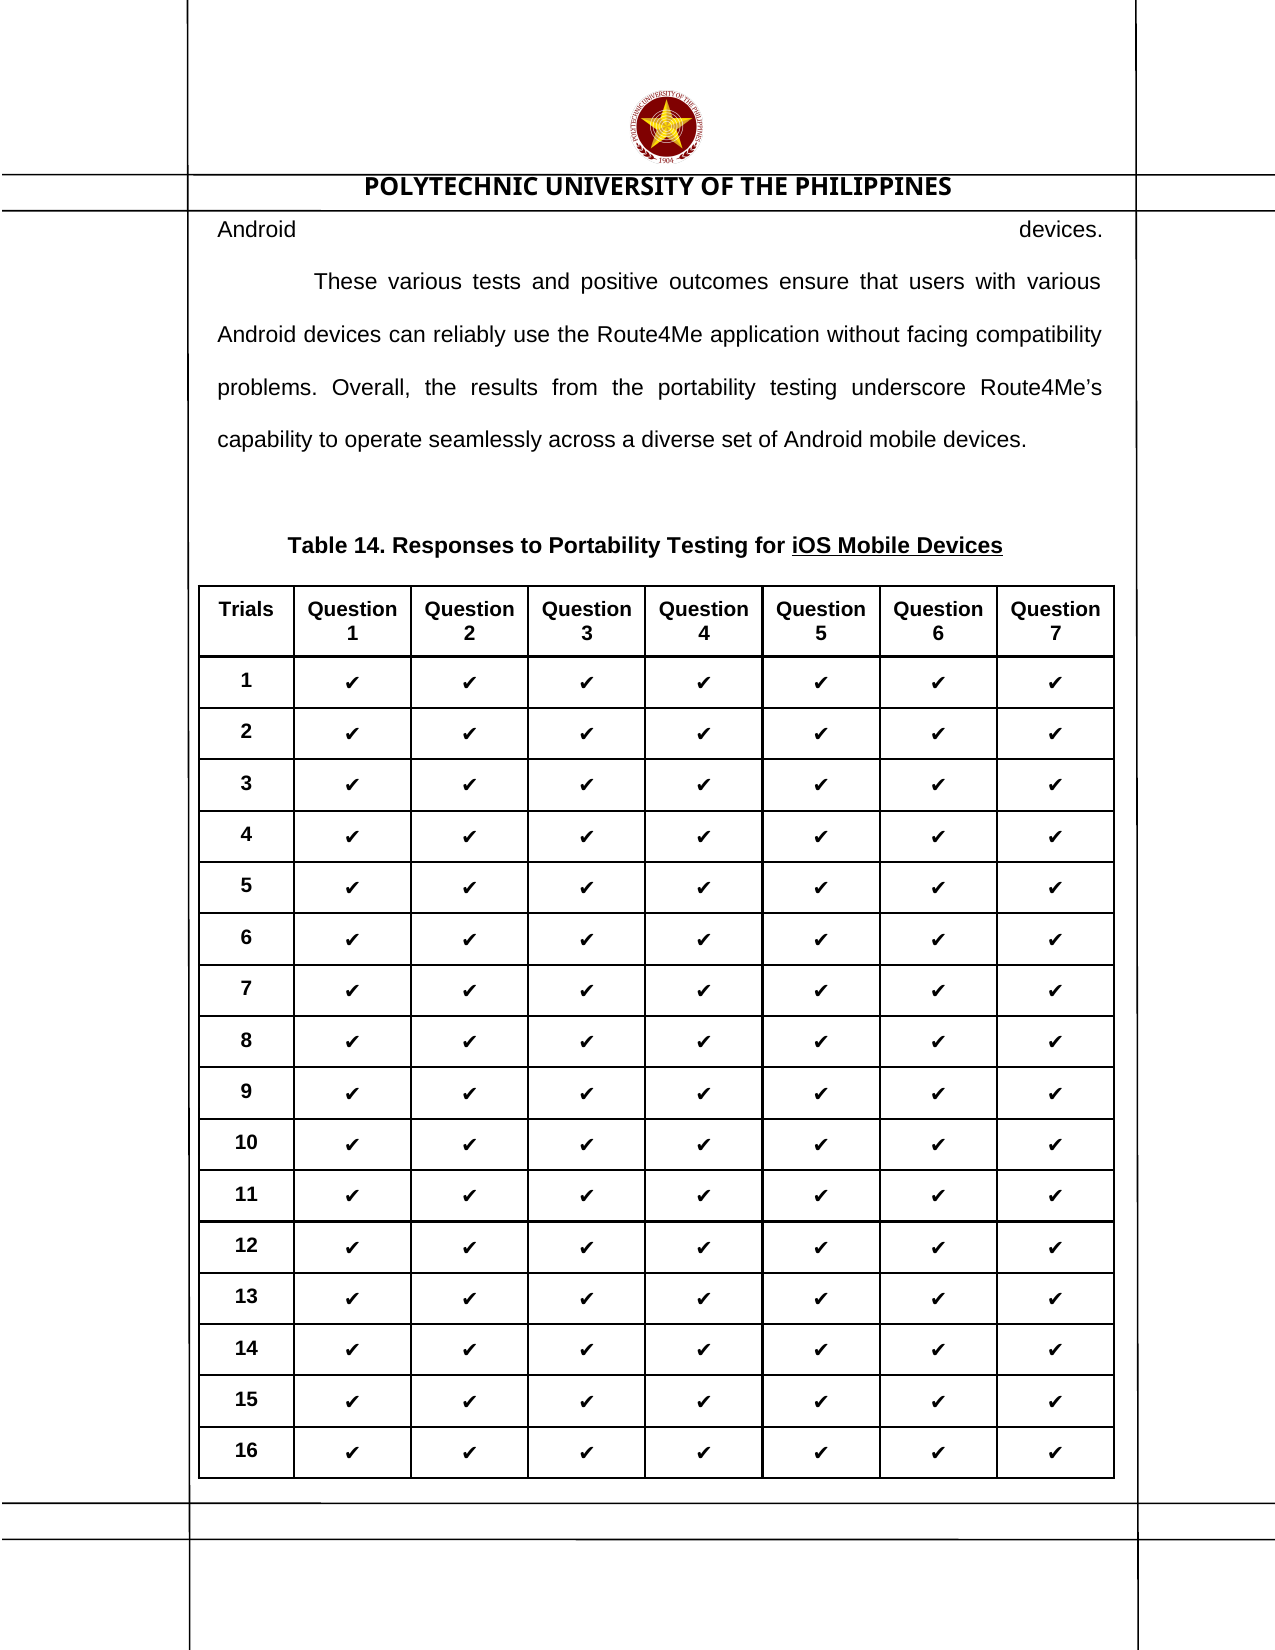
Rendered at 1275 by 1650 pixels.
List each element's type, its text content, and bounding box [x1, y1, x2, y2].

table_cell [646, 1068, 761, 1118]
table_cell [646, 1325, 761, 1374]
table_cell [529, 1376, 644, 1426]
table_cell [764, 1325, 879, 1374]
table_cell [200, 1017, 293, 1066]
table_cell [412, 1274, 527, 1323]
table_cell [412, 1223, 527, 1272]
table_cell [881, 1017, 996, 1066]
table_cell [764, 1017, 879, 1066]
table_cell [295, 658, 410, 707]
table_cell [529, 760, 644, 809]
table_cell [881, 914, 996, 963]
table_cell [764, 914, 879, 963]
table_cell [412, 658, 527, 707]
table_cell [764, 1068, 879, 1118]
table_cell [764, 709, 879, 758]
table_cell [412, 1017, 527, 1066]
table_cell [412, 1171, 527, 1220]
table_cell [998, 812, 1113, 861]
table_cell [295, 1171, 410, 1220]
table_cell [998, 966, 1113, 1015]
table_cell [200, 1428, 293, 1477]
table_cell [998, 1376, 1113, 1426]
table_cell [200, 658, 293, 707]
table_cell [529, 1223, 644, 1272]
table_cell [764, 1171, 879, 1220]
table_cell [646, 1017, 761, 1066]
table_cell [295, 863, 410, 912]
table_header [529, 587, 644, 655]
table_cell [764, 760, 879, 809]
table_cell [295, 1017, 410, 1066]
picture [629, 90, 703, 164]
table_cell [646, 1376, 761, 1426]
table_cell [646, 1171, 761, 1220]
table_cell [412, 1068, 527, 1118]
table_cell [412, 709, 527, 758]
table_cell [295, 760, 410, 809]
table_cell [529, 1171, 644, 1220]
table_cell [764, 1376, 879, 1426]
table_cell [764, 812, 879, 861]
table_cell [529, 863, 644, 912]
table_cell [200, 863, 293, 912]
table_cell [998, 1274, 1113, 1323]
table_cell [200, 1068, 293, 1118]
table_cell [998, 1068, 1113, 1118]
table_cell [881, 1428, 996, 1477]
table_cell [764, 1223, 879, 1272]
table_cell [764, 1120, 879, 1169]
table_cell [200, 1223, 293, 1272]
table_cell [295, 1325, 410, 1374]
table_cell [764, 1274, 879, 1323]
text Table 14. Responses to Portability Testing for iOS Mobile Devices [187, 532, 1103, 558]
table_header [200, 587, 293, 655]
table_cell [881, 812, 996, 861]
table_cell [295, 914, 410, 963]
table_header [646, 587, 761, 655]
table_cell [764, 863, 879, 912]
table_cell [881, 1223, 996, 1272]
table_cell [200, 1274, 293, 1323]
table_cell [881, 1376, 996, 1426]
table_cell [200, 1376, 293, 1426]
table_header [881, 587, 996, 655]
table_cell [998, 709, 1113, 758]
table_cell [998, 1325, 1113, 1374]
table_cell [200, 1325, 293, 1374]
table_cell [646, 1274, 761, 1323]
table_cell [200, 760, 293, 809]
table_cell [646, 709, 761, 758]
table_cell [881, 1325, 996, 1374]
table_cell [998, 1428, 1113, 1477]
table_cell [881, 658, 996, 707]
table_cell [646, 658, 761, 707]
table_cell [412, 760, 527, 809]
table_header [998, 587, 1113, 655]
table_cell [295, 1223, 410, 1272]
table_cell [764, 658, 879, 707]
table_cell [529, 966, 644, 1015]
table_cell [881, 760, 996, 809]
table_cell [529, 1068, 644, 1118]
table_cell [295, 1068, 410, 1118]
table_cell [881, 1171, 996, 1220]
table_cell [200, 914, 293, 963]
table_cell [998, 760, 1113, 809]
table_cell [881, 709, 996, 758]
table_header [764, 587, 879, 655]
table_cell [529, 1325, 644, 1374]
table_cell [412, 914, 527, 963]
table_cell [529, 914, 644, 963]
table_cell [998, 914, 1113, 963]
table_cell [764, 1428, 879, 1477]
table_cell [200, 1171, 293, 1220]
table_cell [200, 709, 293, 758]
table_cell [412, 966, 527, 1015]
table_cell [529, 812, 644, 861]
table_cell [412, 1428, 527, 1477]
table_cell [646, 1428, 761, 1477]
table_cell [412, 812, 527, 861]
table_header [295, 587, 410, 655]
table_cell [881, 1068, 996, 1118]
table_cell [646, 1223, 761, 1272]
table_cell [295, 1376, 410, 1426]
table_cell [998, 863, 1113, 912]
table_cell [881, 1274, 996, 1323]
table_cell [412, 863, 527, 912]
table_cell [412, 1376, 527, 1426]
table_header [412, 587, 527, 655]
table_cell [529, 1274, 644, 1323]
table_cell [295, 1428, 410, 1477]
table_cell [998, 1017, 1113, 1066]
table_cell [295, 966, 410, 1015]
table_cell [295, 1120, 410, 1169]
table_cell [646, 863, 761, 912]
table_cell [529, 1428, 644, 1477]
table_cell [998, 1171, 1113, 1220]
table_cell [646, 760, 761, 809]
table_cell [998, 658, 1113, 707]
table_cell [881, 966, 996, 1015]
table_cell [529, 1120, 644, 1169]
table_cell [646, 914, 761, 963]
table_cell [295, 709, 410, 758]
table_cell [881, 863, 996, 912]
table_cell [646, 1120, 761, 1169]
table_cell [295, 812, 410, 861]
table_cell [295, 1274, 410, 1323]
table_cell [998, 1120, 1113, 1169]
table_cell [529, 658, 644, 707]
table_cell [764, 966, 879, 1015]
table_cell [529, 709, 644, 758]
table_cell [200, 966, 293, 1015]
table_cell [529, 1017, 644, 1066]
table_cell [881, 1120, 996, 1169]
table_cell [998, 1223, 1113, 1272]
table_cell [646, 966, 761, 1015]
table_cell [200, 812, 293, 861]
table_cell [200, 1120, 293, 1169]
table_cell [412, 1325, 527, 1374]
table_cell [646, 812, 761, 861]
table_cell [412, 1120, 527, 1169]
